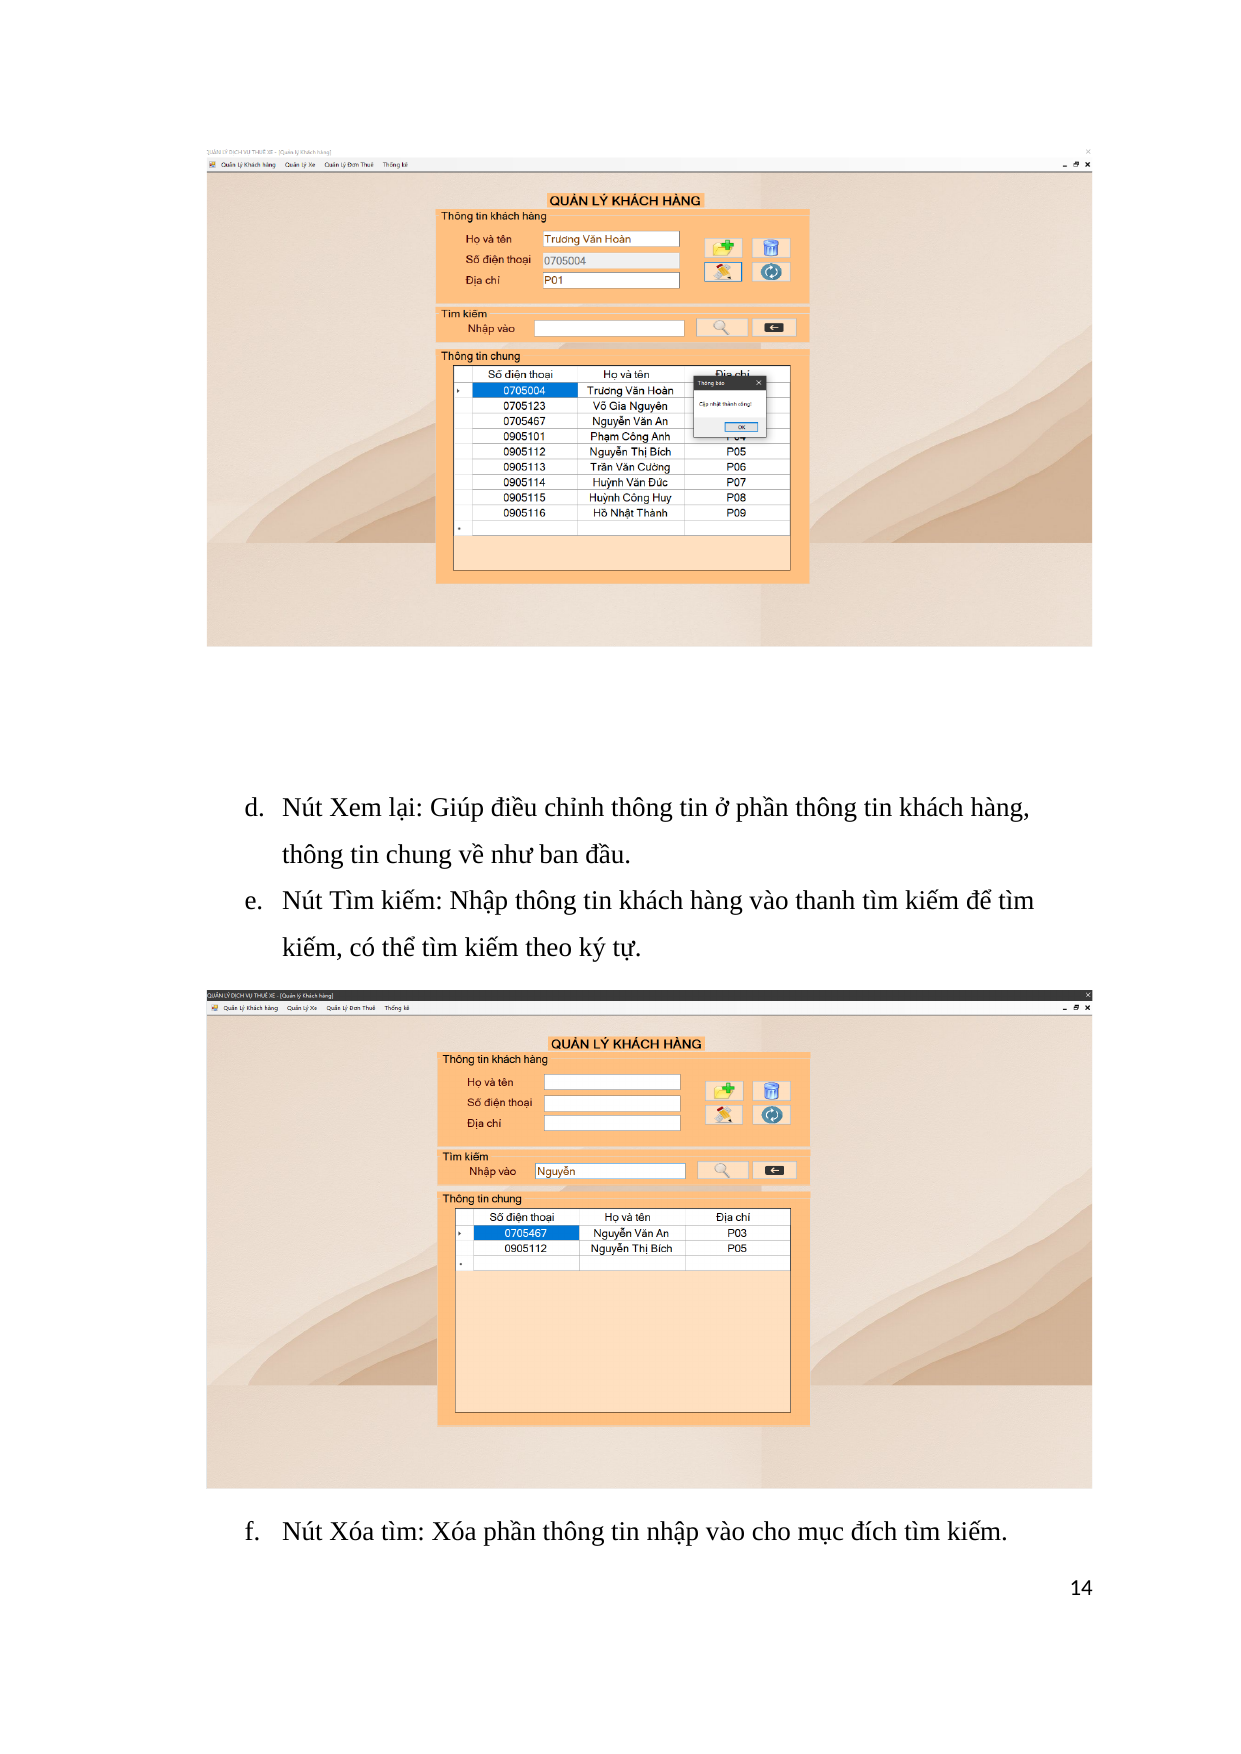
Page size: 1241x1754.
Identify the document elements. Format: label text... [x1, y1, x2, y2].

picture [206, 990, 1093, 1489]
list Nút Xem lại: Giúp điều chỉnh thông tin ở phần thông tin khách hàng, thông tin chung về như ban đầu. [244, 791, 1092, 869]
list Nút Tìm kiếm: Nhập thông tin khách hàng vào thanh tìm kiếm để tìm kiếm, có thể tìm kiếm theo ký tự. [244, 884, 1092, 962]
list Nút Xóa tìm: Xóa phần thông tin nhập vào cho mục đích tìm kiếm. [244, 1515, 1092, 1546]
picture [206, 147, 1093, 647]
